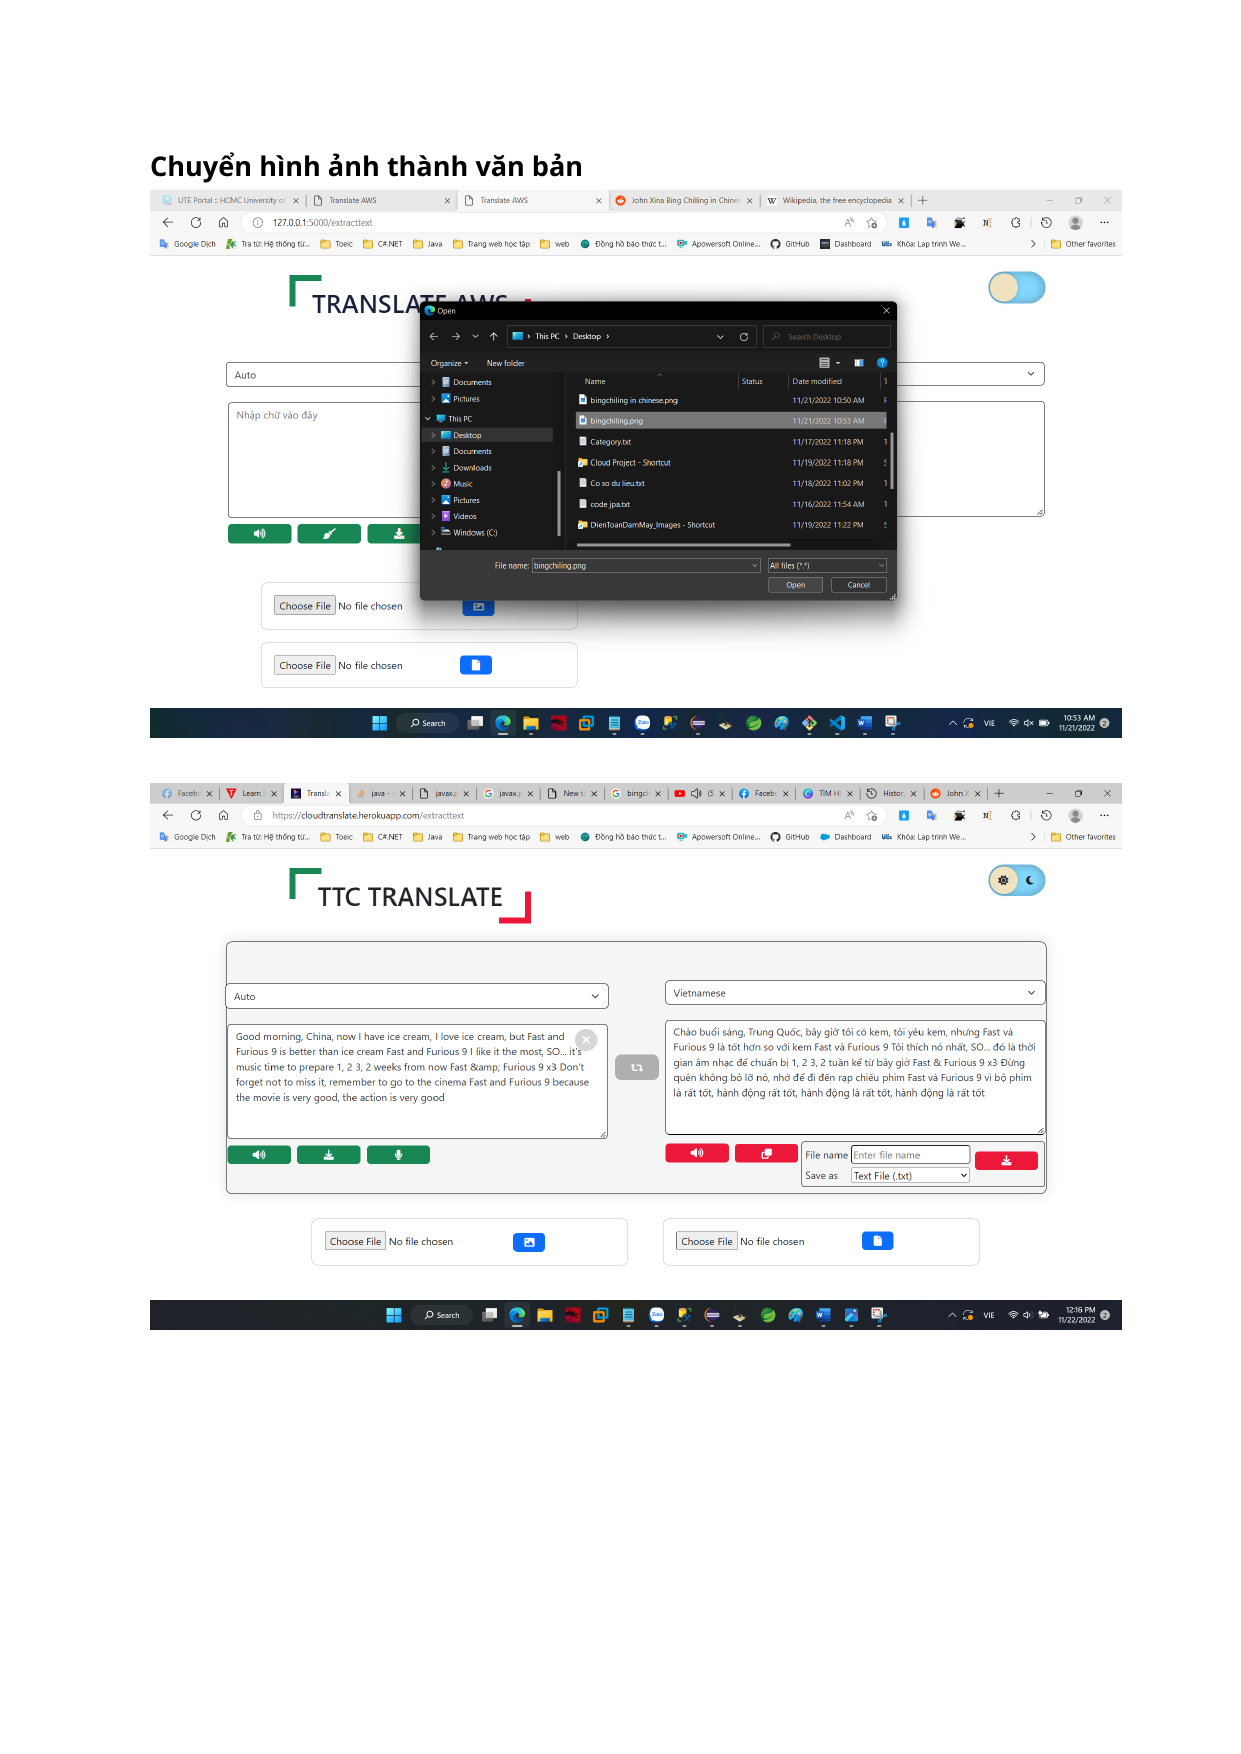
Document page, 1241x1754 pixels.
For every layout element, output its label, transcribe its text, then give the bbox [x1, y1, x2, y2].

subtitle Chuyển hình ảnh thành văn bản [150, 147, 1123, 184]
picture [150, 190, 1122, 738]
picture [150, 783, 1122, 1330]
